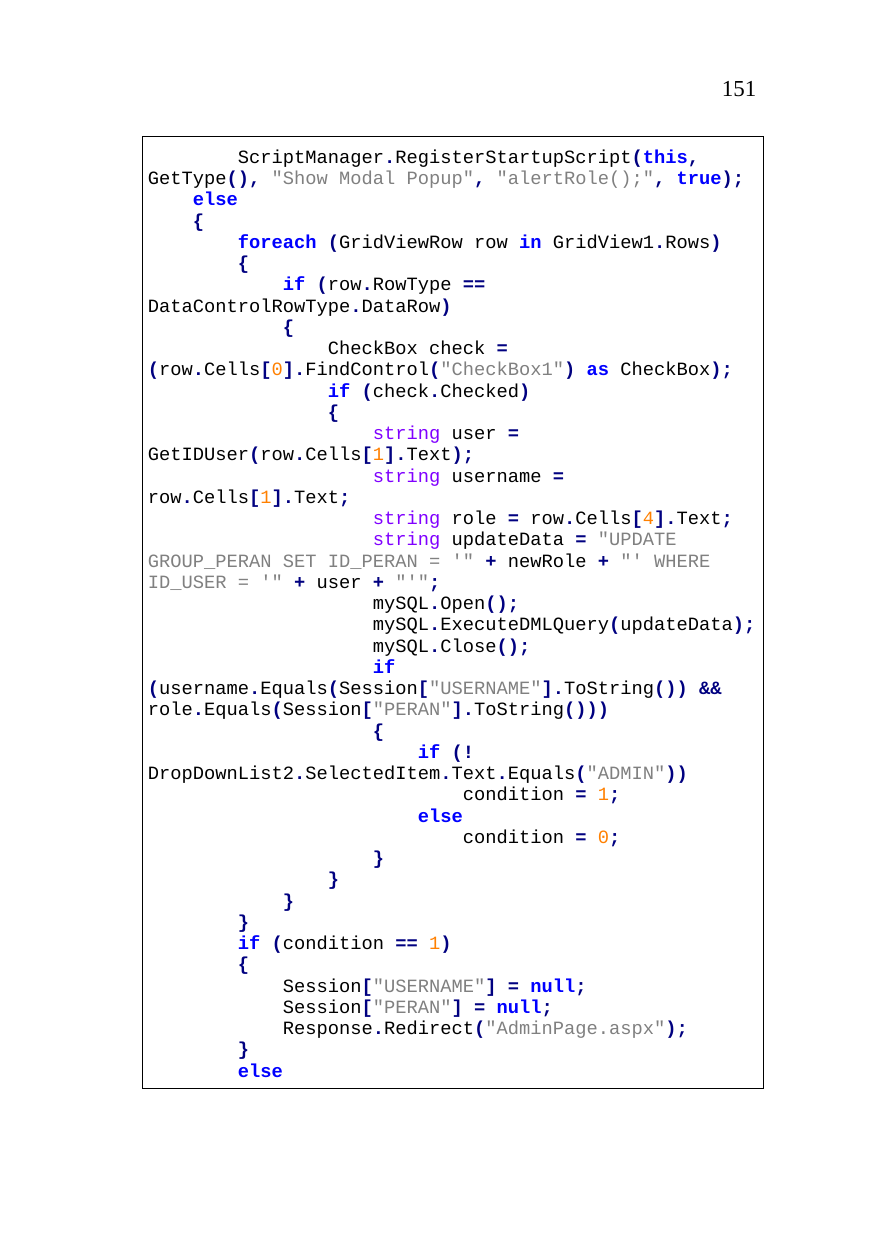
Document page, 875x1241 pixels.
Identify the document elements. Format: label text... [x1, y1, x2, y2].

text { [148, 211, 756, 233]
text if (username.Equals(Session["USERNAME"].ToString()) && role.Equals(Session["PERAN"].ToString())) [148, 658, 756, 721]
text } [148, 870, 756, 891]
text if (row.RowType == DataControlRowType.DataRow) [148, 275, 756, 318]
text condition = 1; [148, 785, 756, 806]
text string updateData = "UPDATE GROUP_PERAN SET ID_PERAN = '" + newRole + "' WHERE ID_USER = '" + user + "'"; [148, 530, 756, 594]
text mySQL.ExecuteDMLQuery(updateData); [148, 615, 756, 636]
text { [148, 403, 756, 424]
text else [148, 806, 756, 828]
text { [148, 721, 756, 743]
text if (!DropDownList2.SelectedItem.Text.Equals("ADMIN")) [148, 743, 756, 785]
text condition = 0; [148, 828, 756, 849]
text mySQL.Open(); [148, 594, 756, 615]
text Session["PERAN"] = null; [148, 998, 756, 1019]
text if (condition == 1) [148, 934, 756, 955]
text else [148, 190, 756, 211]
text string user = GetIDUser(row.Cells[1].Text); [148, 424, 756, 466]
text string username = row.Cells[1].Text; [148, 466, 756, 509]
text Response.Redirect("AdminPage.aspx"); [148, 1019, 756, 1040]
text } [148, 849, 756, 870]
text { [148, 955, 756, 976]
text if (check.Checked) [148, 381, 756, 403]
text CheckBox check = (row.Cells[0].FindControl("CheckBox1") as CheckBox); [148, 339, 756, 381]
text else [148, 1061, 756, 1083]
text string role = row.Cells[4].Text; [148, 509, 756, 530]
text } [148, 913, 756, 934]
text mySQL.Close(); [148, 636, 756, 658]
text } [148, 1040, 756, 1061]
text { [148, 254, 756, 275]
text ScriptManager.RegisterStartupScript(this, GetType(), "Show Modal Popup", "alertRole();", true); [148, 148, 756, 190]
text { [148, 318, 756, 339]
text Session["USERNAME"] = null; [148, 976, 756, 998]
text } [148, 891, 756, 913]
text foreach (GridViewRow row in GridView1.Rows) [148, 233, 756, 254]
